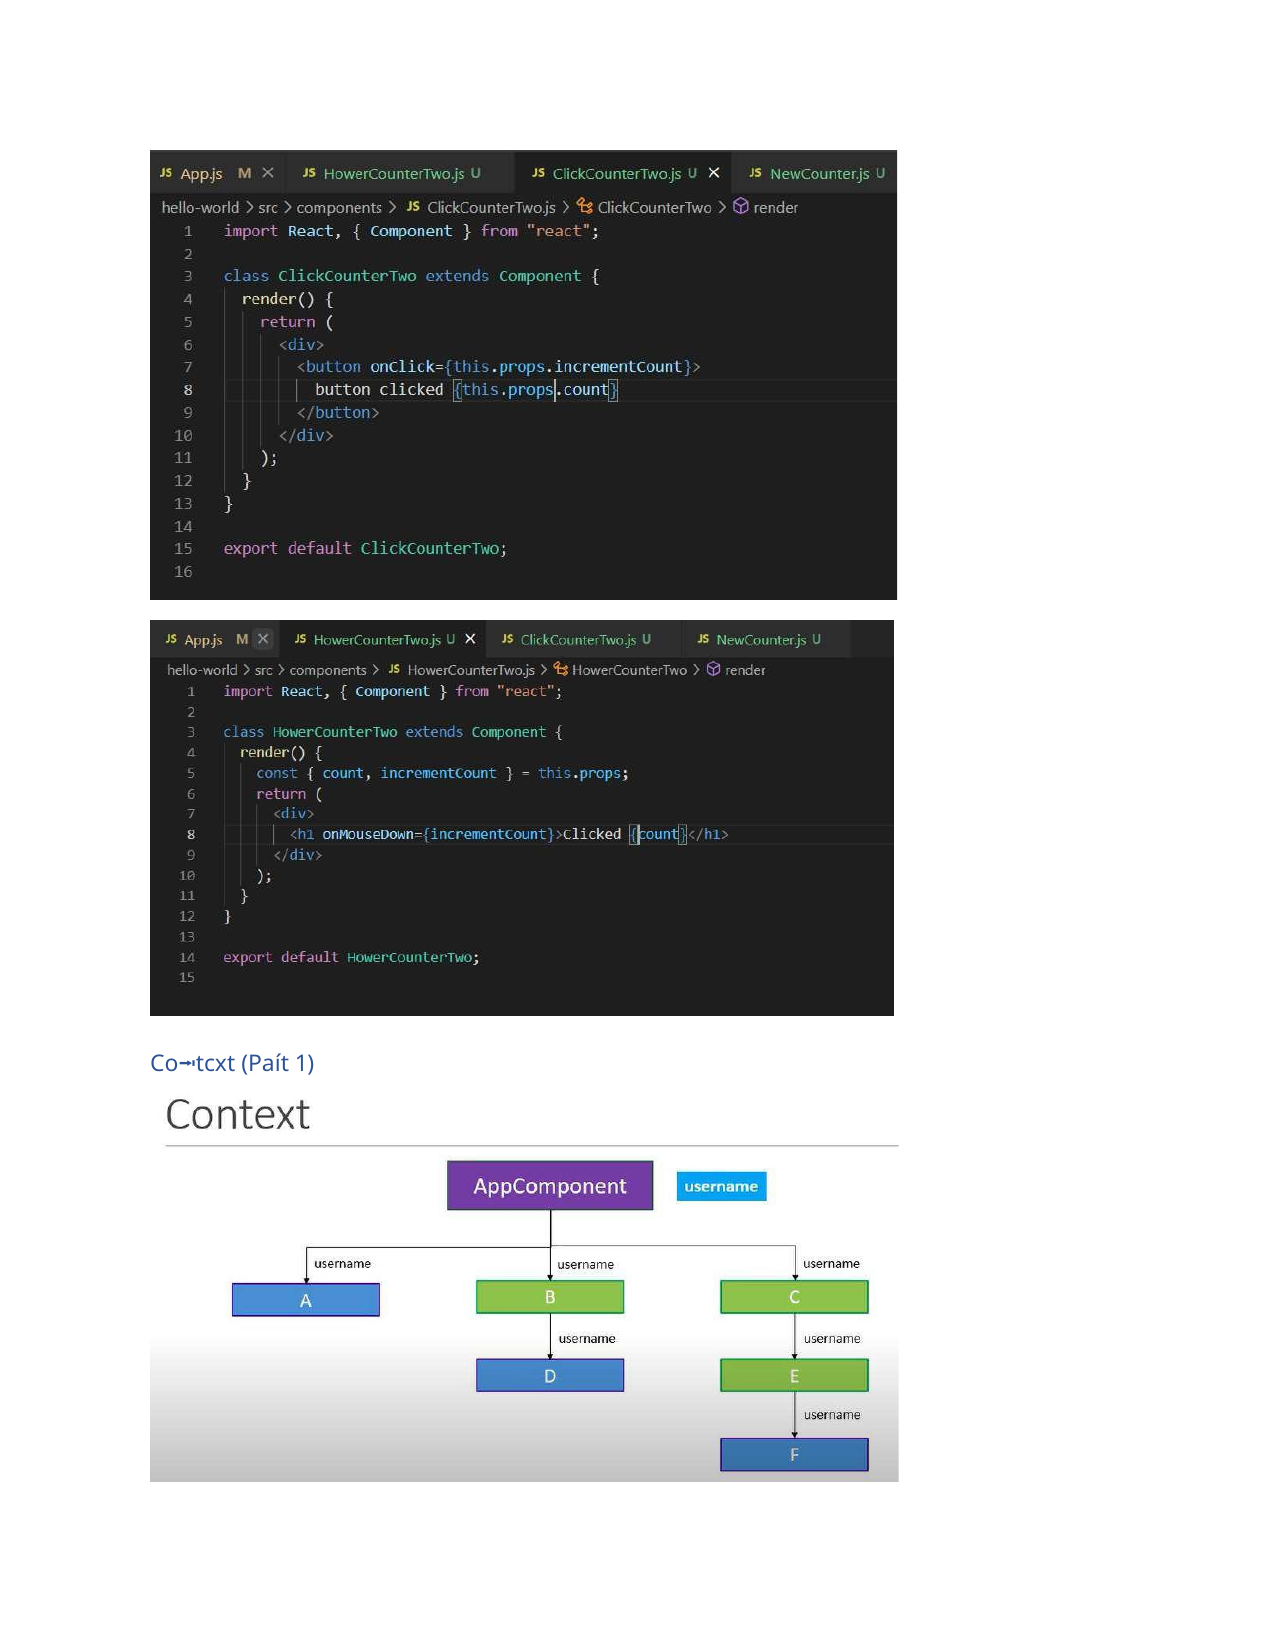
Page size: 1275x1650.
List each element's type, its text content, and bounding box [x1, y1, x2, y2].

picture [150, 1092, 899, 1482]
picture [150, 620, 894, 1016]
picture [150, 150, 898, 600]
text Co⭲tcxt (Paít 1) [150, 1047, 1137, 1078]
